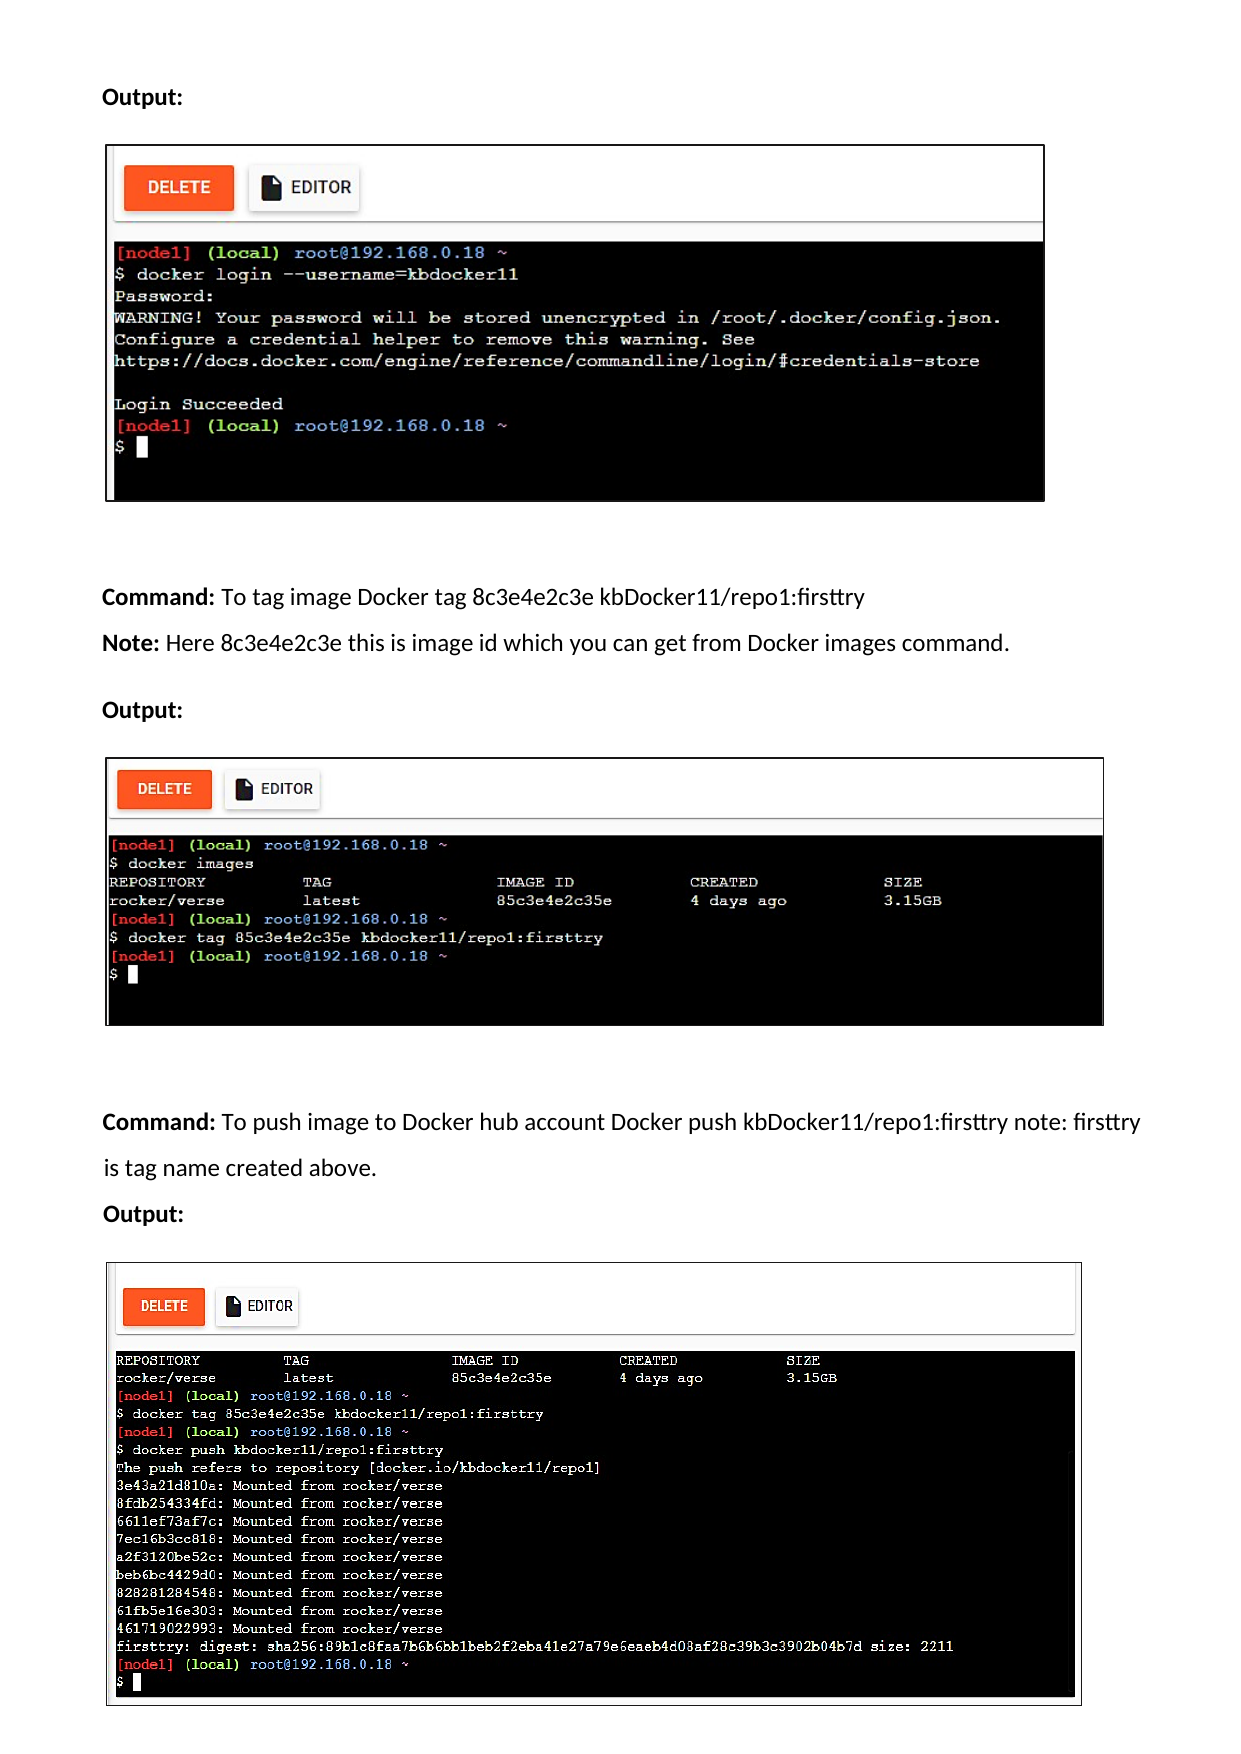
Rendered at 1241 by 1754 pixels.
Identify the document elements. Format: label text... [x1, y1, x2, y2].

picture [107, 1263, 1081, 1705]
picture [107, 146, 1043, 500]
text Command: To tag image Docker tag 8c3e4e2c3e kbDocker11/repo1:firsttry [102, 581, 1147, 612]
text Output: [102, 81, 668, 112]
text Command: To push image to Docker hub account Docker push kbDocker11/repo1:firsttry note: firsttry is tag name created above. [102, 1106, 1147, 1183]
text Note: Here 8c3e4e2c3e this is image id which you can get from Docker images command. [102, 627, 1152, 657]
picture [107, 759, 1103, 1025]
text Output: [102, 694, 668, 725]
text Output: [103, 1198, 668, 1228]
